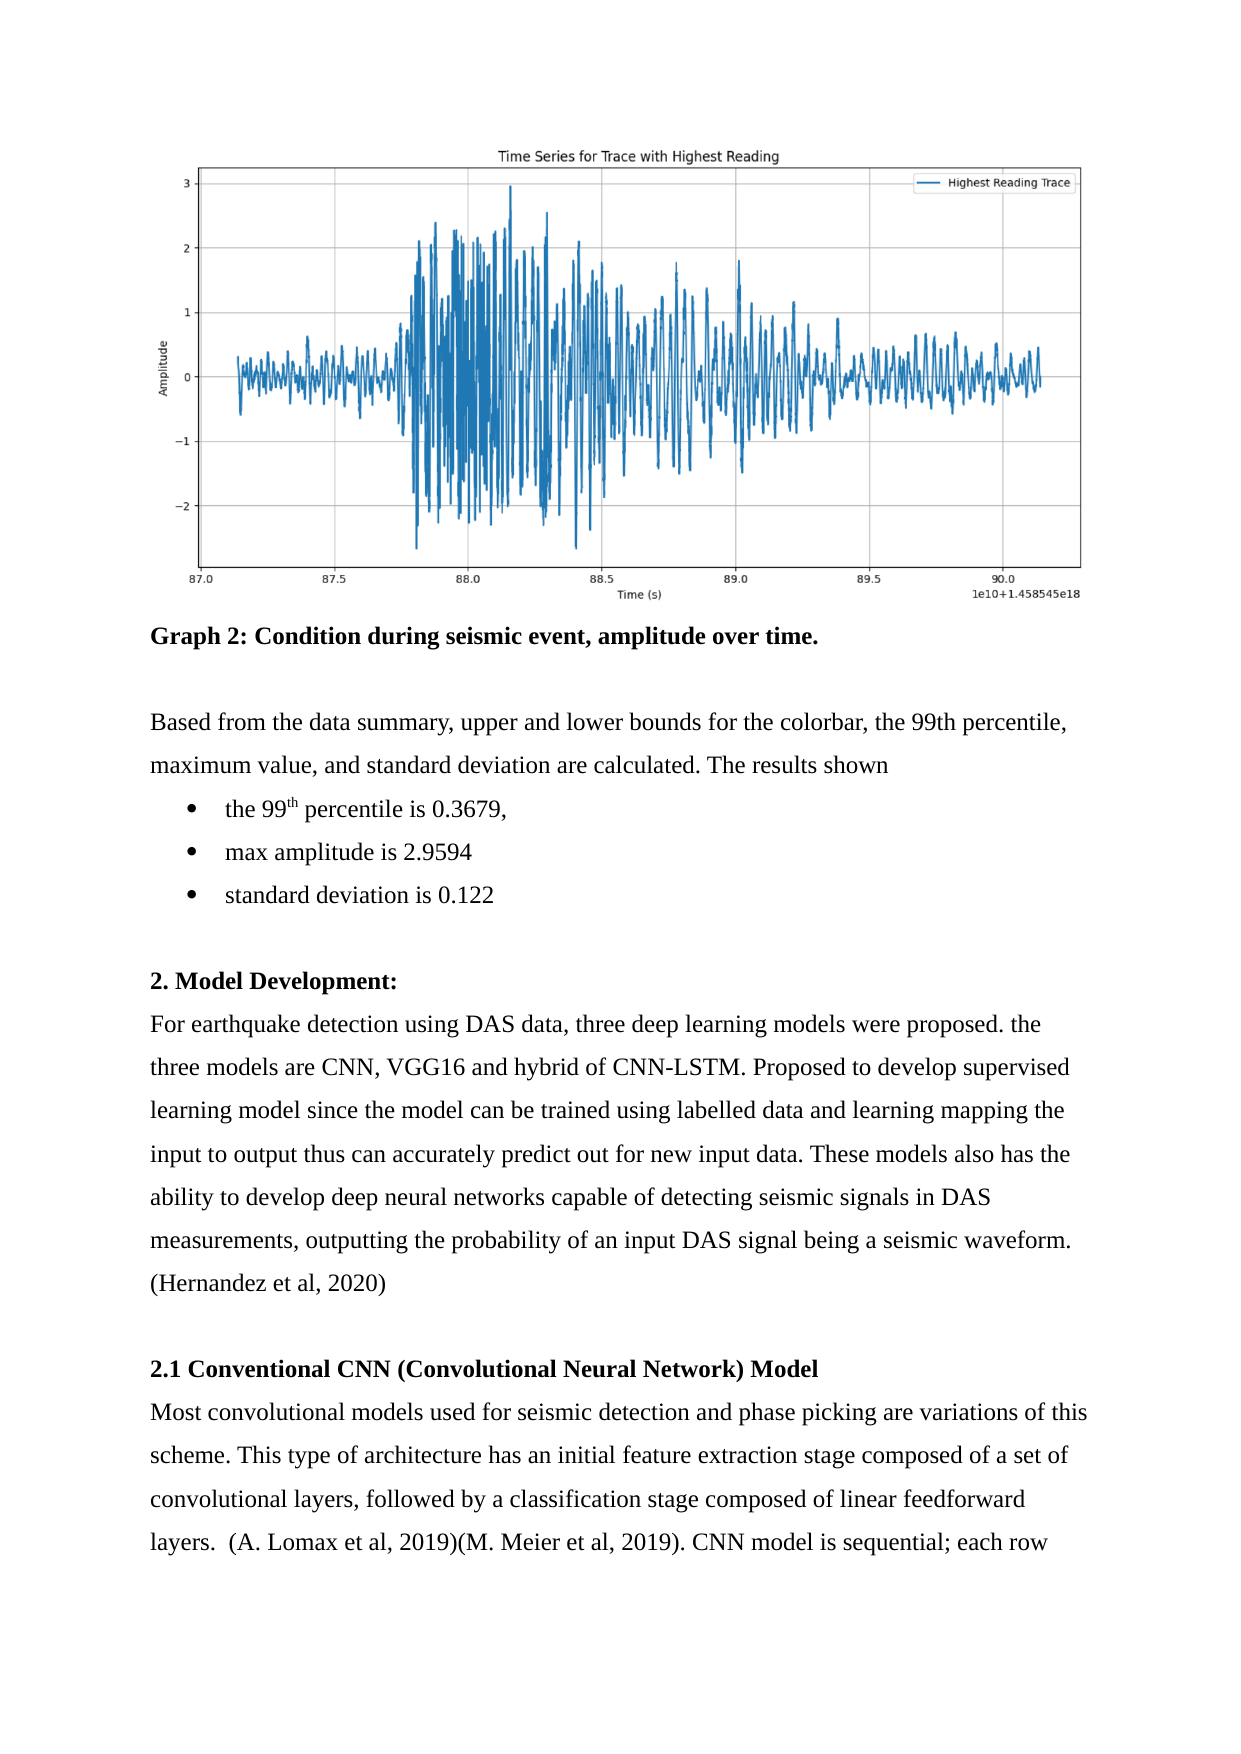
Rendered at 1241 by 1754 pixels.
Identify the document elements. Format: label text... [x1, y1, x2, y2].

picture [150, 150, 1091, 608]
list max amplitude is 2.9594 [187, 837, 1090, 866]
text 2.1 Conventional CNN (Convolutional Neural Network) Model [150, 1354, 1090, 1383]
text For earthquake detection using DAS data, three deep learning models were proposed. the three models are CNN, VGG16 and hybrid of CNN-LSTM. Proposed to develop supervised learning model since the model can be trained using labelled data and learning mapping the input to output thus can accurately predict out for new input data. These models also has the ability to develop deep neural networks capable of detecting seismic signals in DAS measurements, outputting the probability of an input DAS signal being a seismic waveform. (Hernandez et al, 2020) [150, 1009, 1090, 1297]
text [150, 1397, 1090, 1556]
text Graph 2: Condition during seismic event, amplitude over time. [150, 621, 1090, 650]
text 2. Model Development: [150, 966, 1090, 995]
text Based from the data summary, upper and lower bounds for the colorbar, the 99th percentile, maximum value, and standard deviation are calculated. The results shown [150, 707, 1090, 779]
list standard deviation is 0.122 [187, 880, 1090, 909]
list the 99th percentile is 0.3679, [187, 794, 1090, 822]
